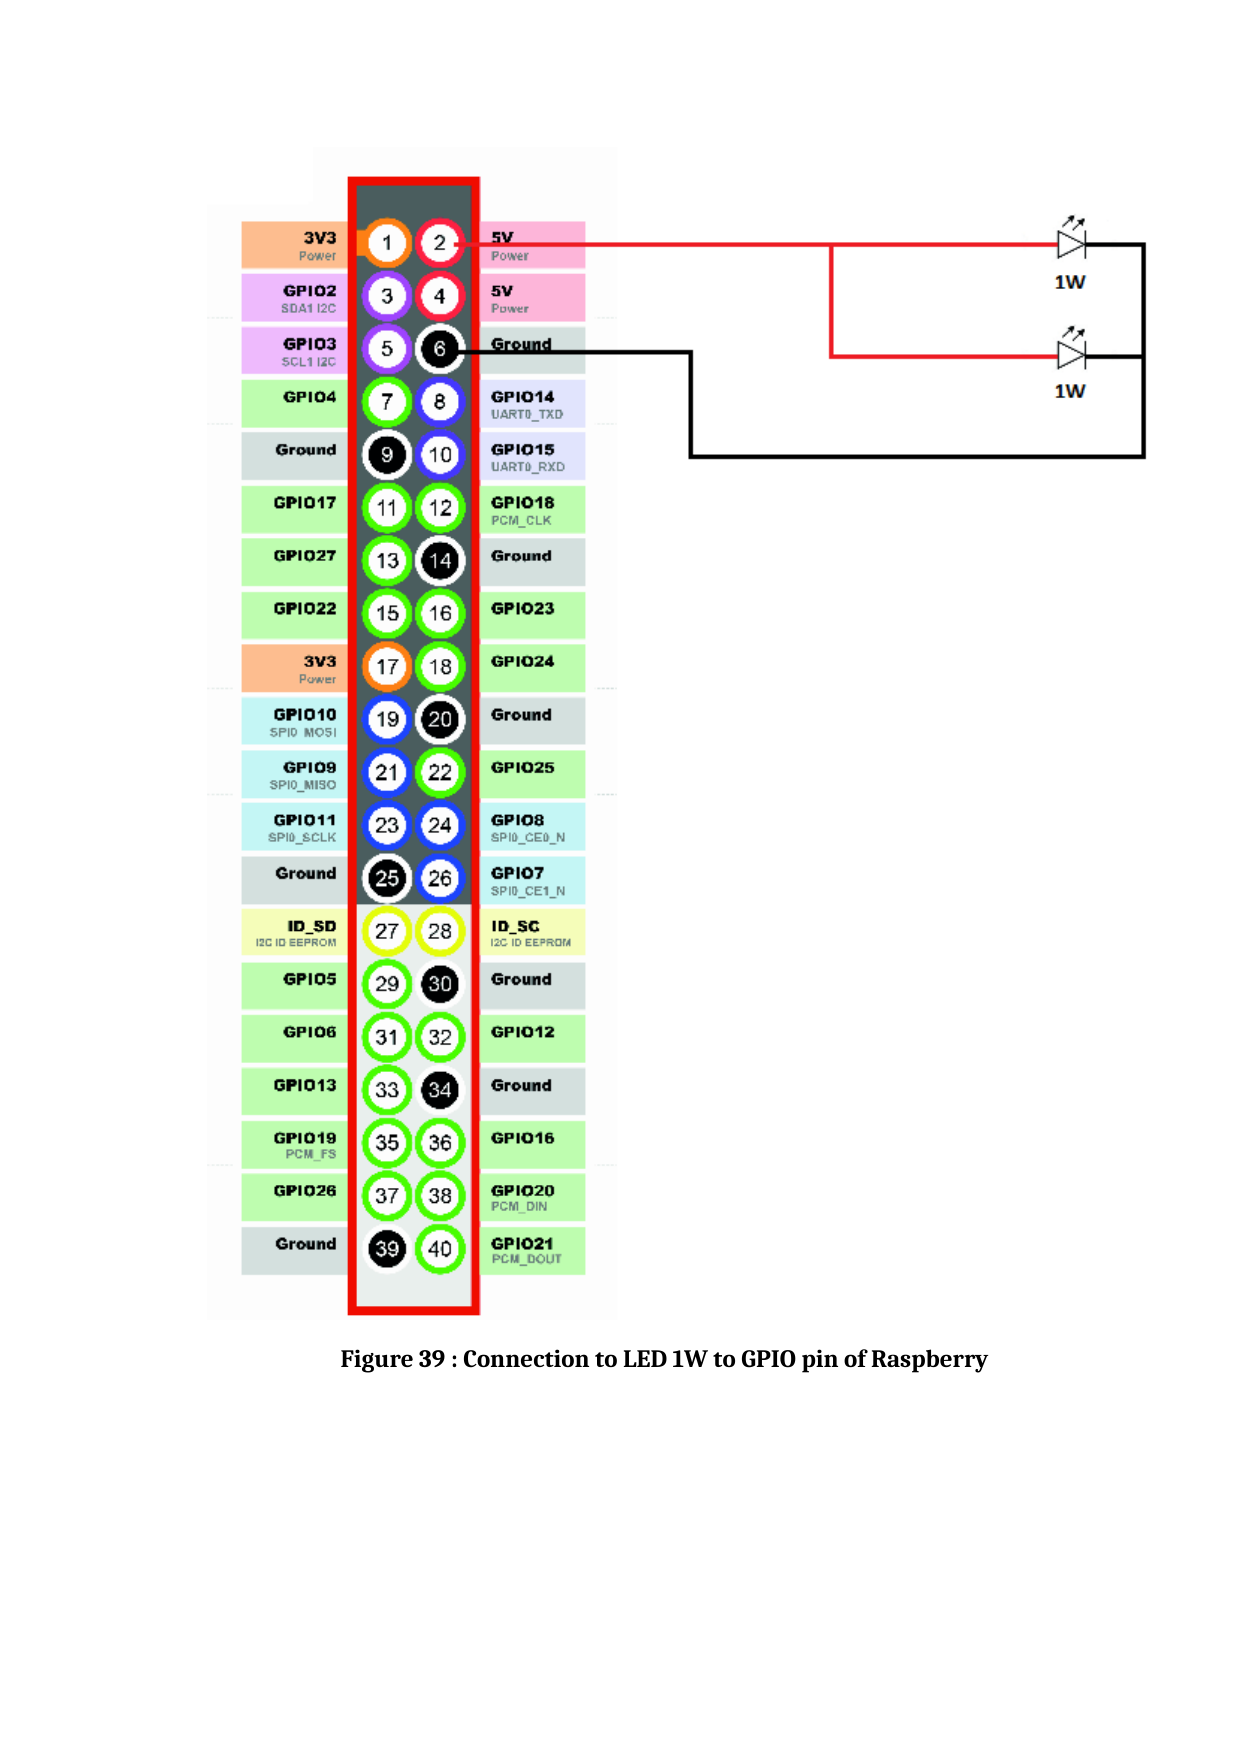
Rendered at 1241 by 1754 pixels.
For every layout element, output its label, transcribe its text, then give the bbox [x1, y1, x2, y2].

picture [206, 147, 1182, 1320]
list Figure 39 : Connection to LED 1W to GPIO pin of Raspberry [207, 1344, 1122, 1373]
